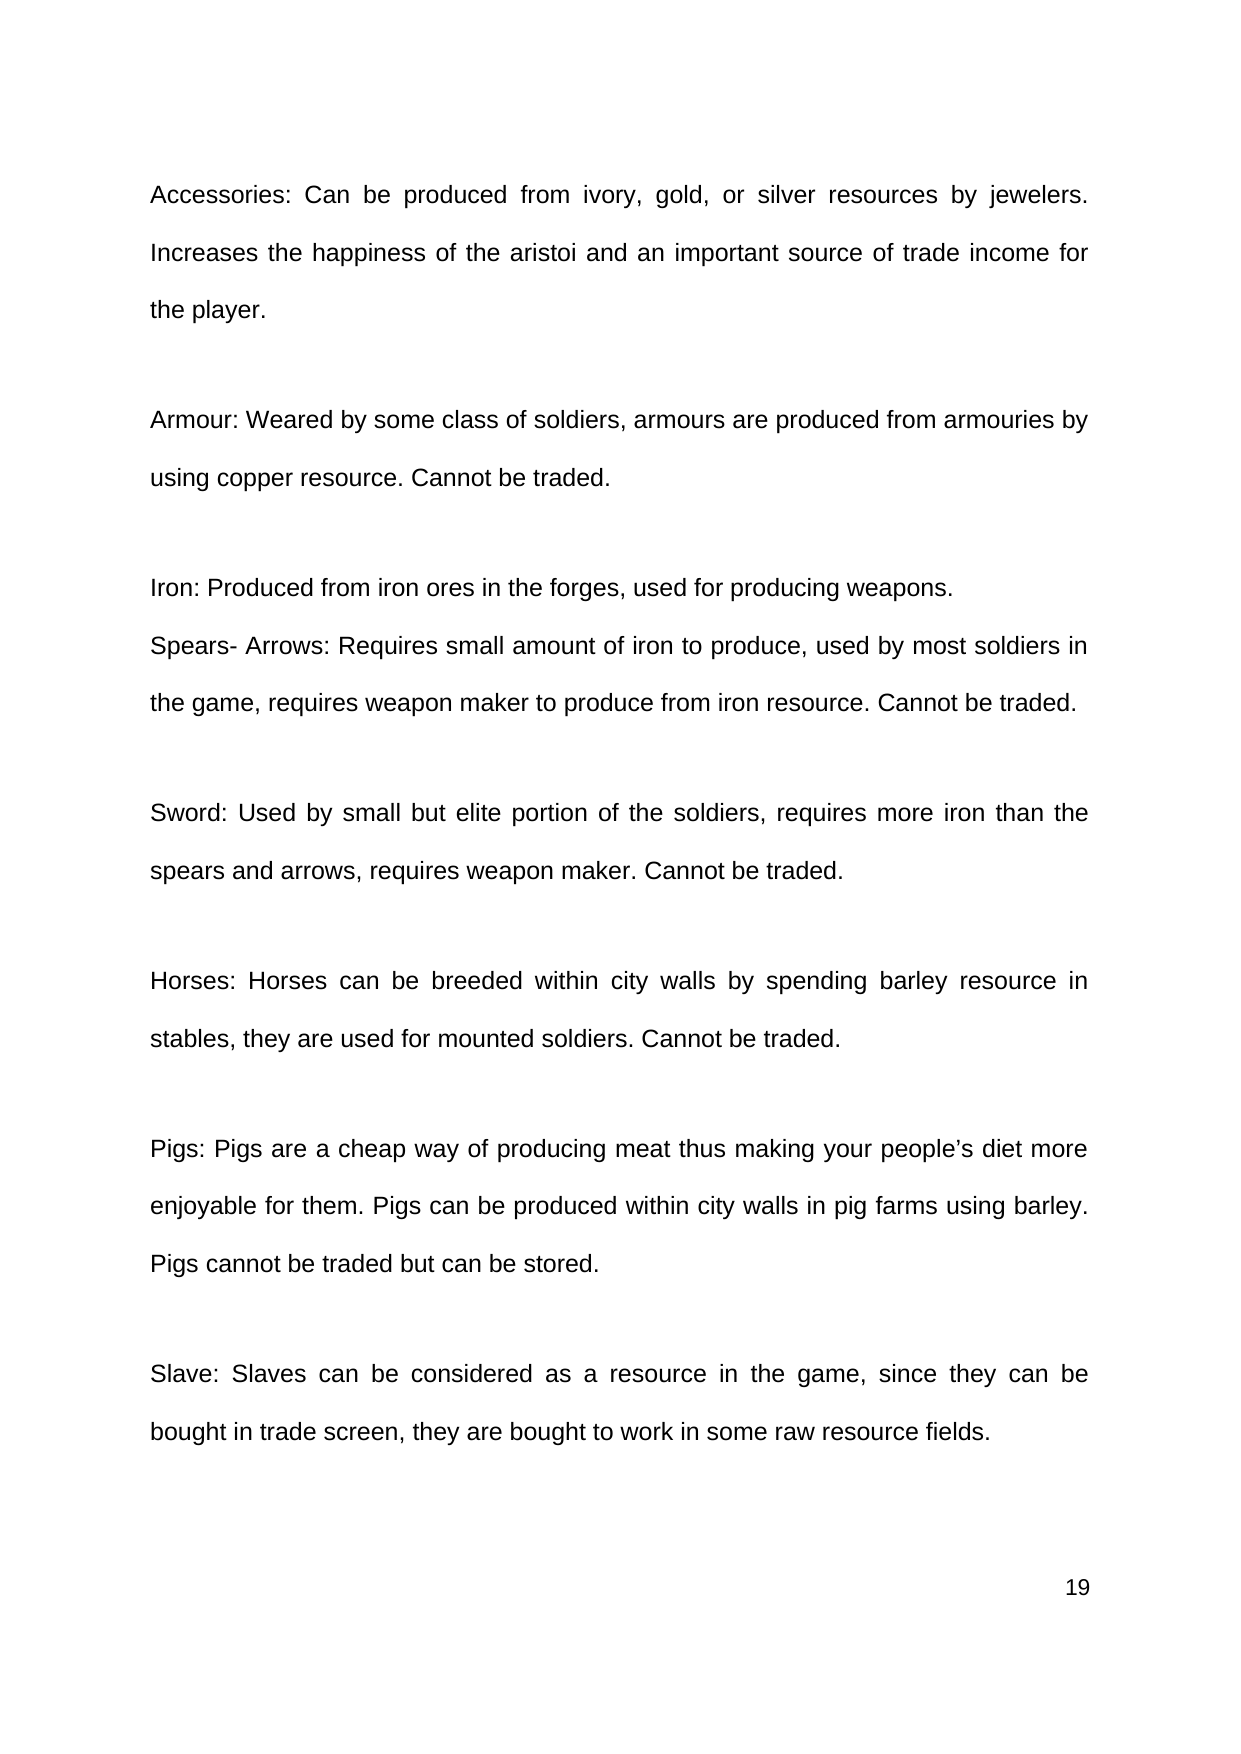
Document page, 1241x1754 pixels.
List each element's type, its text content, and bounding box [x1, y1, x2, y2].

text Spears- Arrows: Requires small amount of iron to produce, used by most soldiers in the game, requires weapon maker to produce from iron resource. Cannot be traded. [150, 631, 1090, 717]
text Slave: Slaves can be considered as a resource in the game, since they can be bought in trade screen, they are bought to work in some raw resource fields. [150, 1359, 1090, 1445]
text Sword: Used by small but elite portion of the soldiers, requires more iron than the spears and arrows, requires weapon maker. Cannot be traded. [150, 798, 1090, 884]
text Armour: Weared by some class of soldiers, armours are produced from armouries by using copper resource. Cannot be traded. [150, 405, 1090, 492]
text Horses: Horses can be breeded within city walls by spending barley resource in stables, they are used for mounted soldiers. Cannot be traded. [150, 966, 1090, 1052]
text Iron: Produced from iron ores in the forges, used for producing weapons. [150, 573, 1090, 602]
text Pigs: Pigs are a cheap way of producing meat thus making your people’s diet more enjoyable for them. Pigs can be produced within city walls in pig farms using barley. Pigs cannot be traded but can be stored. [150, 1134, 1090, 1277]
text Accessories: Can be produced from ivory, gold, or silver resources by jewelers. Increases the happiness of the aristoi and an important source of trade income for the player. [150, 180, 1090, 324]
